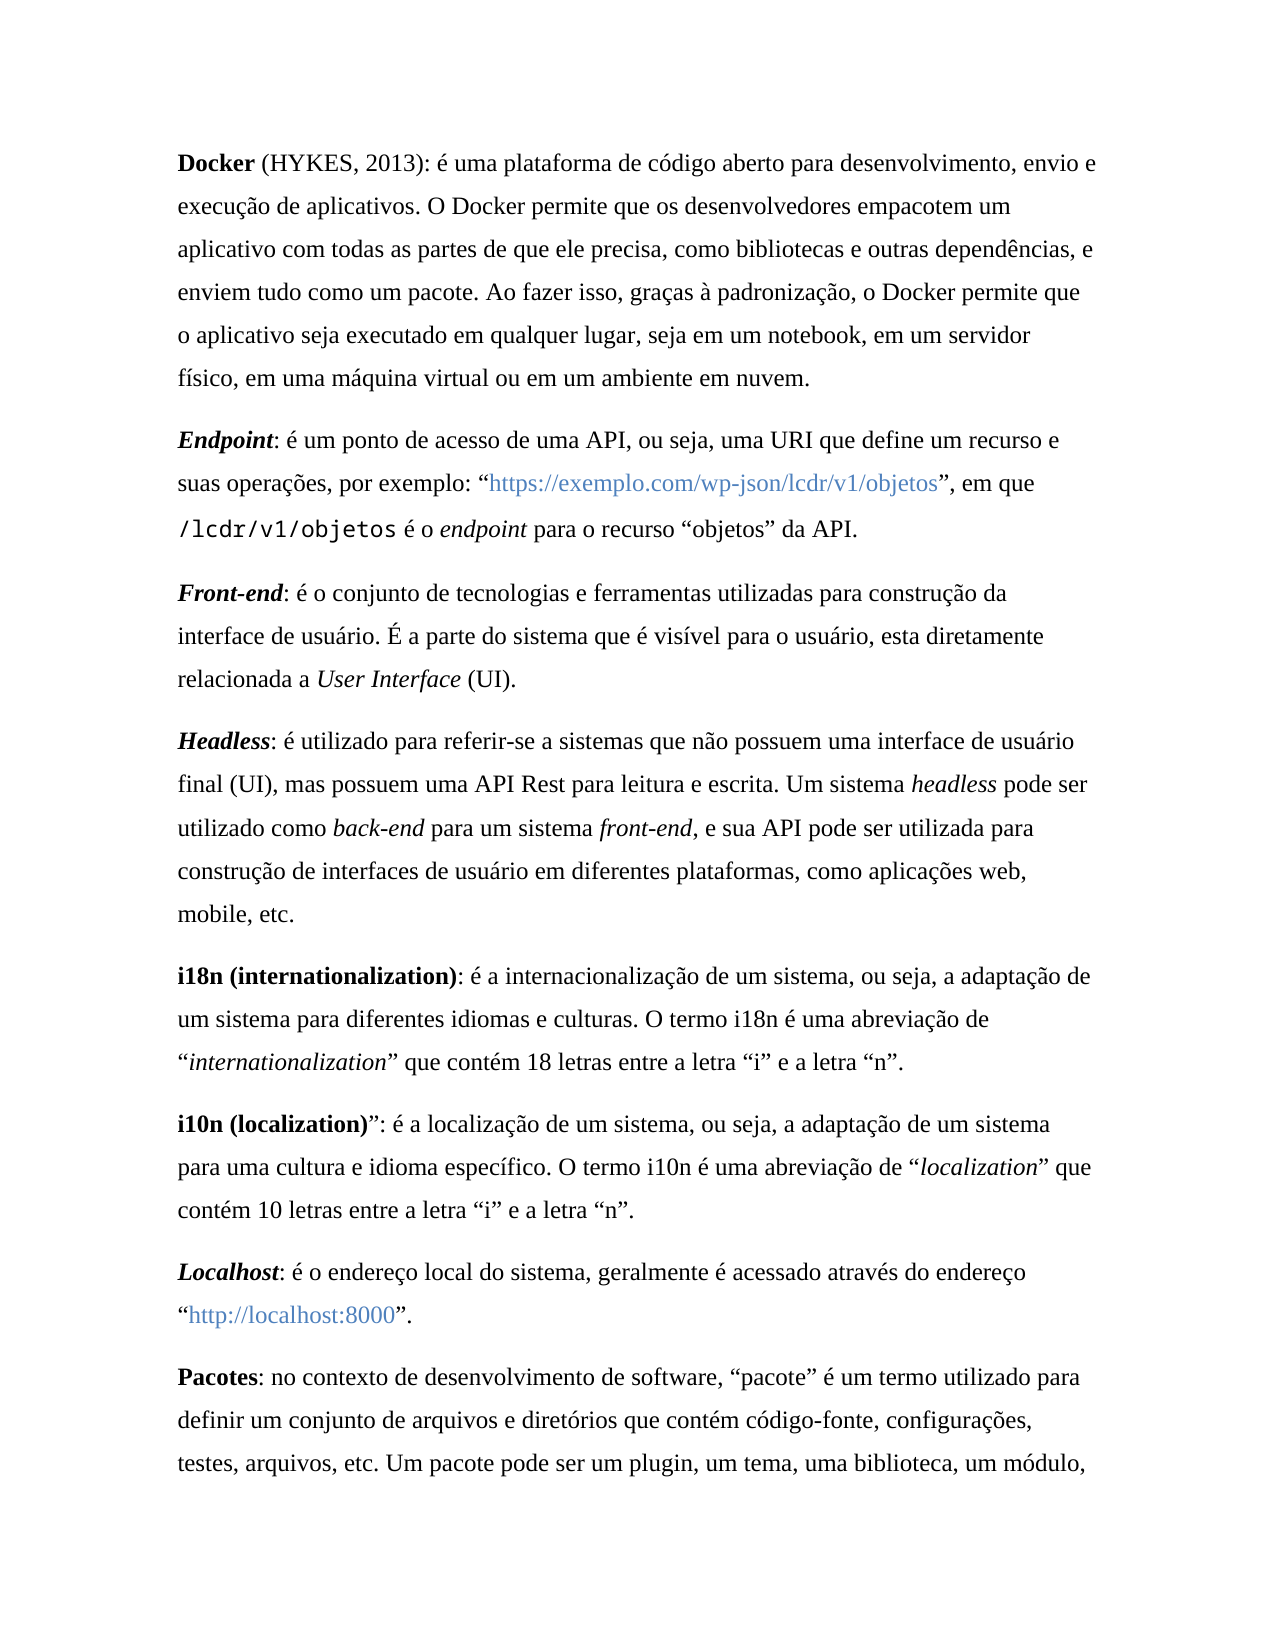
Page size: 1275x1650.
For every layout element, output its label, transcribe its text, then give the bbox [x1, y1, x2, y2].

text Localhost: é o endereço local do sistema, geralmente é acessado através do endereço “http://localhost:8000”. [177, 1257, 1098, 1329]
text Docker (HYKES, 2013): é uma plataforma de código aberto para desenvolvimento, envio e execução de aplicativos. O Docker permite que os desenvolvedores empacotem um aplicativo com todas as partes de que ele precisa, como bibliotecas e outras dependências, e enviem tudo como um pacote. Ao fazer isso, graças à padronização, o Docker permite que o aplicativo seja executado em qualquer lugar, seja em um notebook, em um servidor físico, em uma máquina virtual ou em um ambiente em nuvem. [177, 148, 1098, 392]
text Endpoint: é um ponto de acesso de uma API, ou seja, uma URI que define um recurso e suas operações, por exemplo: “https://exemplo.com/wp-json/lcdr/v1/objetos”, em que /lcdr/v1/objetos é o endpoint para o recurso “objetos” da API. [177, 425, 1098, 544]
text Headless: é utilizado para referir-se a sistemas que não possuem uma interface de usuário final (UI), mas possuem uma API Rest para leitura e escrita. Um sistema headless pode ser utilizado como back-end para um sistema front-end, e sua API pode ser utilizada para construção de interfaces de usuário em diferentes plataformas, como aplicações web, mobile, etc. [177, 726, 1098, 928]
text i10n (localization)”: é a localização de um sistema, ou seja, a adaptação de um sistema para uma cultura e idioma específico. O termo i10n é uma abreviação de “localization” que contém 10 letras entre a letra “i” e a letra “n”. [177, 1109, 1098, 1224]
text Front-end: é o conjunto de tecnologias e ferramentas utilizadas para construção da interface de usuário. É a parte do sistema que é visível para o usuário, esta diretamente relacionada a User Interface (UI). [177, 578, 1098, 693]
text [177, 1362, 1098, 1477]
text i18n (internationalization): é a internacionalização de um sistema, ou seja, a adaptação de um sistema para diferentes idiomas e culturas. O termo i18n é uma abreviação de “internationalization” que contém 18 letras entre a letra “i” e a letra “n”. [177, 961, 1098, 1076]
